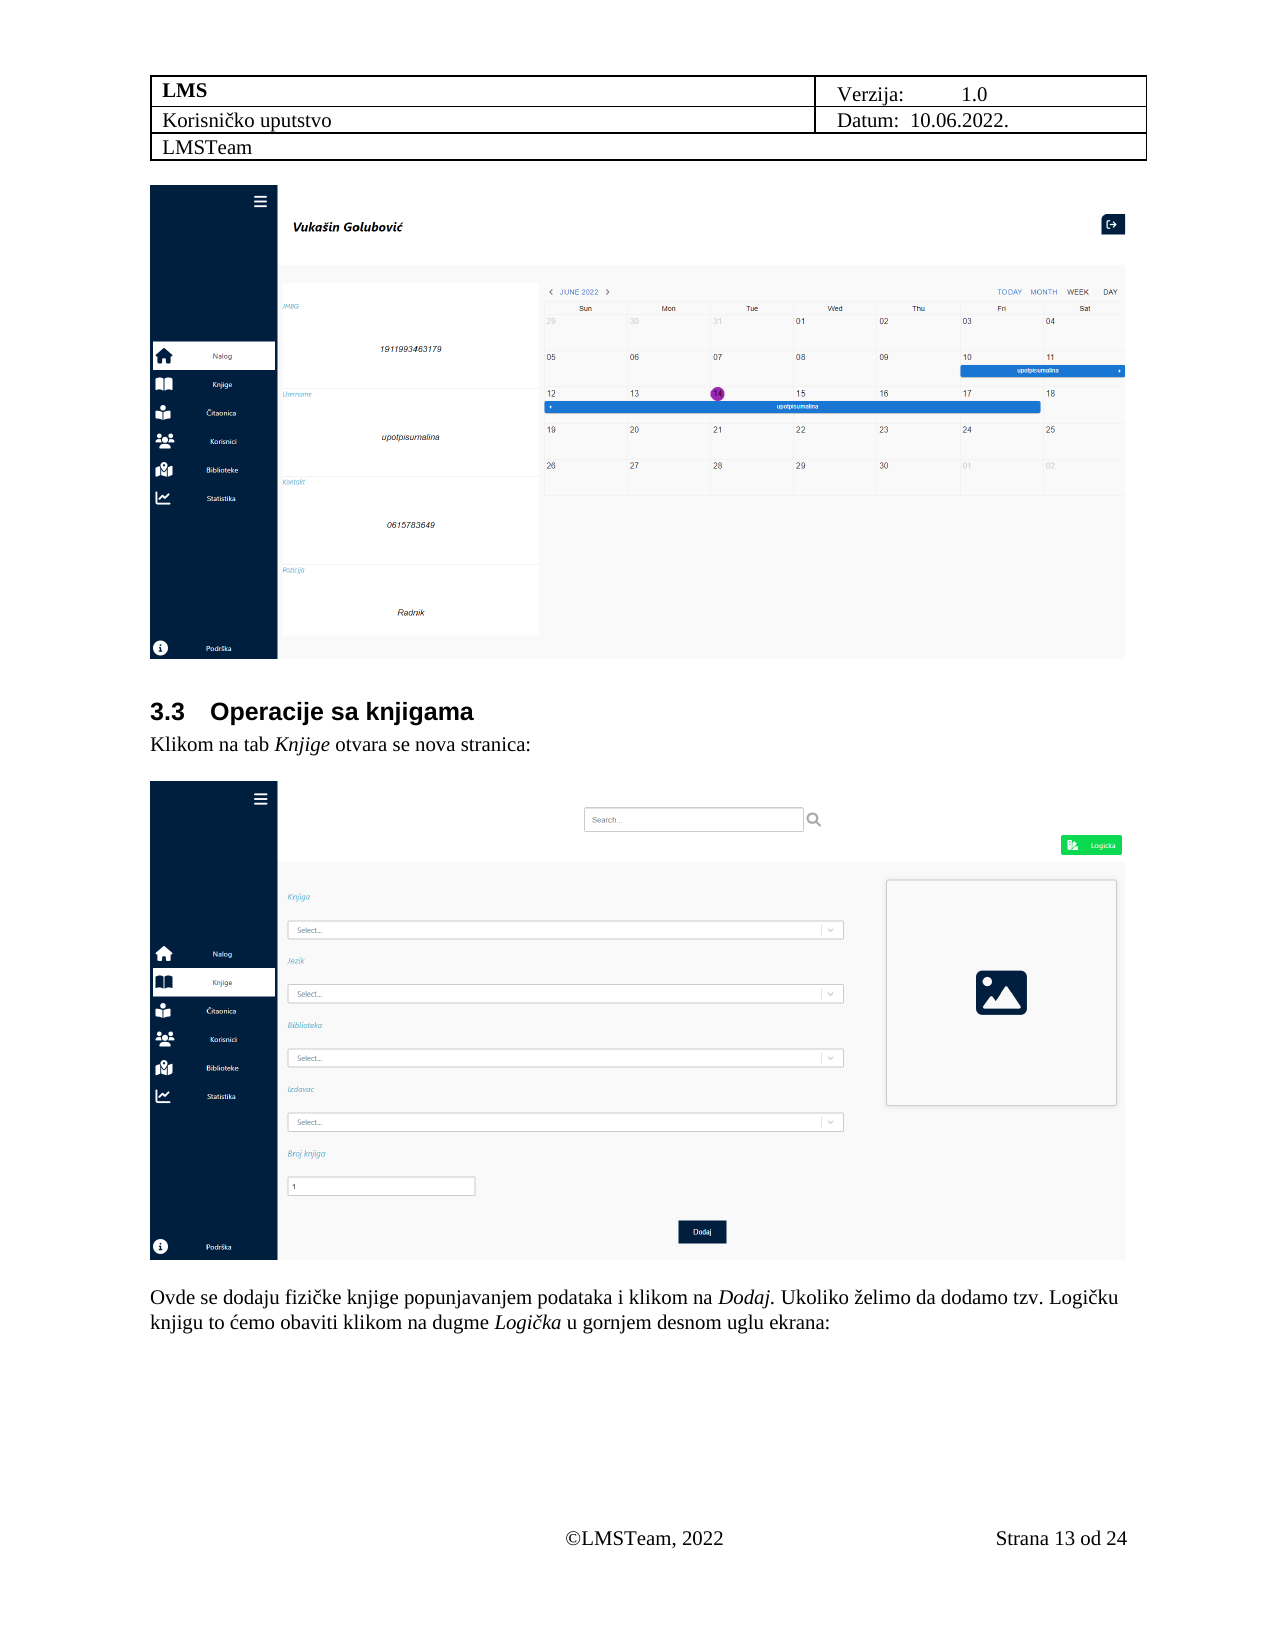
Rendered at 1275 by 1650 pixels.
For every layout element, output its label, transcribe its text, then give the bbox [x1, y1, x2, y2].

picture [150, 781, 1125, 1260]
text Klikom na tab Knjige otvara se nova stranica: [150, 731, 1125, 756]
text Ovde se dodaju fizičke knjige popunjavanjem podataka i klikom na Dodaj. Ukoliko želimo da dodamo tzv. Logičku knjigu to ćemo obaviti klikom na dugme Logička u gornjem desnom uglu ekrana: [150, 1284, 1125, 1334]
picture [150, 185, 1125, 659]
subtitle Operacije sa knjigama [150, 696, 1125, 725]
